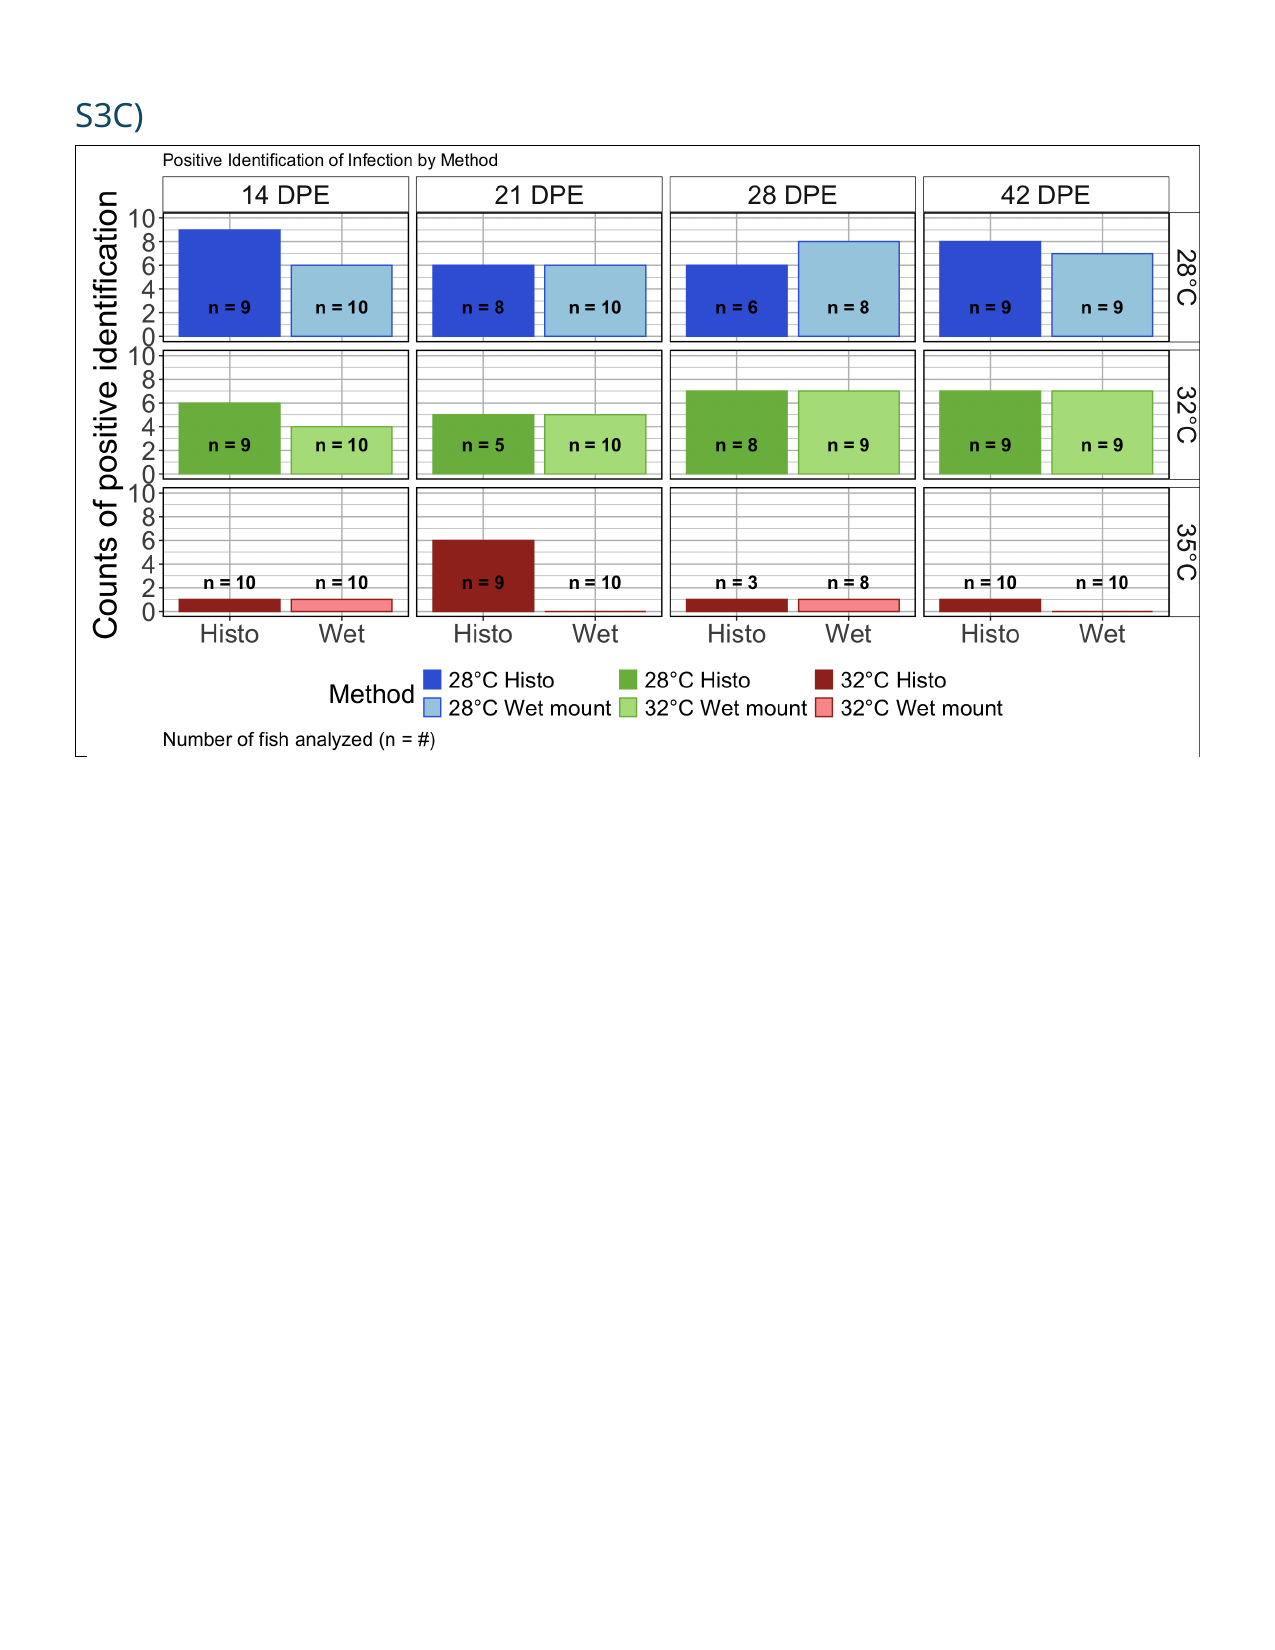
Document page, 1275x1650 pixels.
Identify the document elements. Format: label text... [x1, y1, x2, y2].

table_header [76, 146, 86, 756]
subtitle S3C) [75, 92, 1200, 137]
picture [86, 146, 1200, 757]
